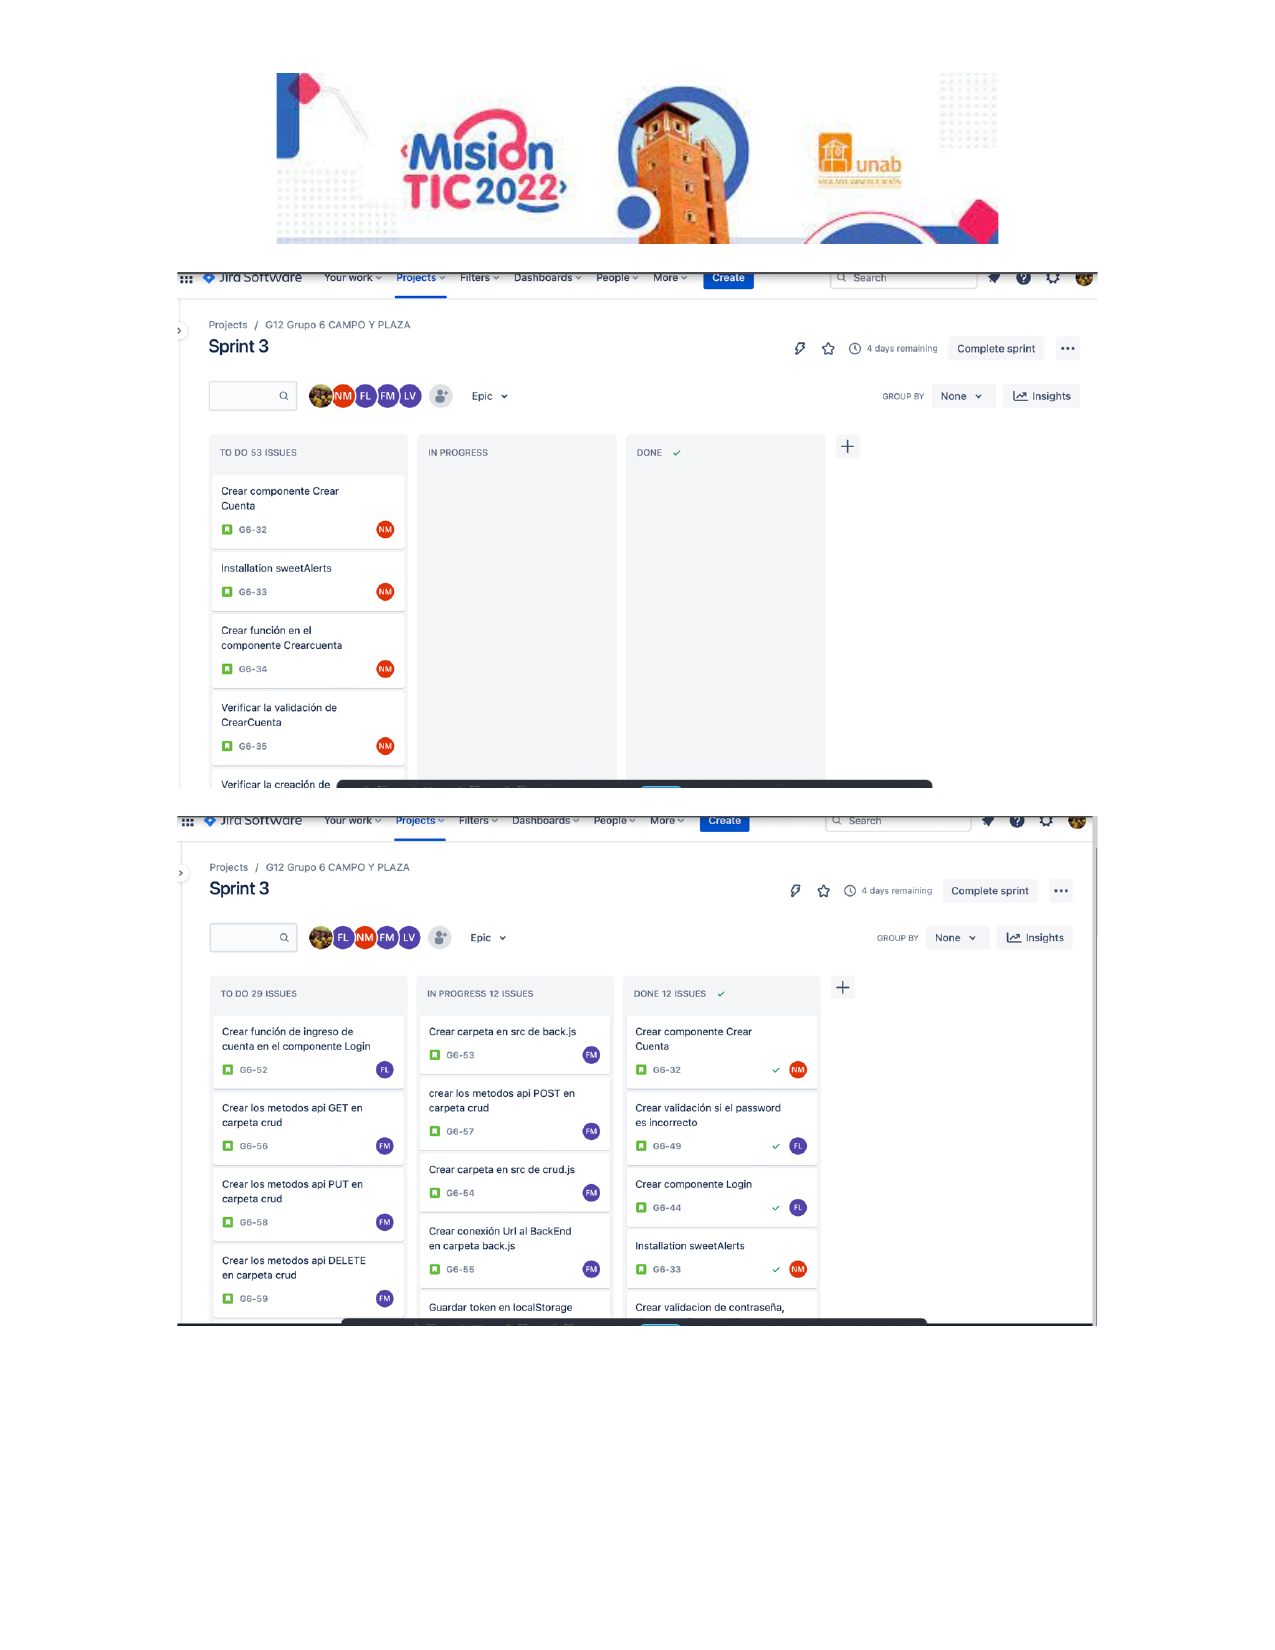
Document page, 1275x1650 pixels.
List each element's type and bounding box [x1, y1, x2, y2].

picture [276, 73, 999, 244]
picture [177, 816, 1098, 1326]
picture [177, 272, 1098, 788]
